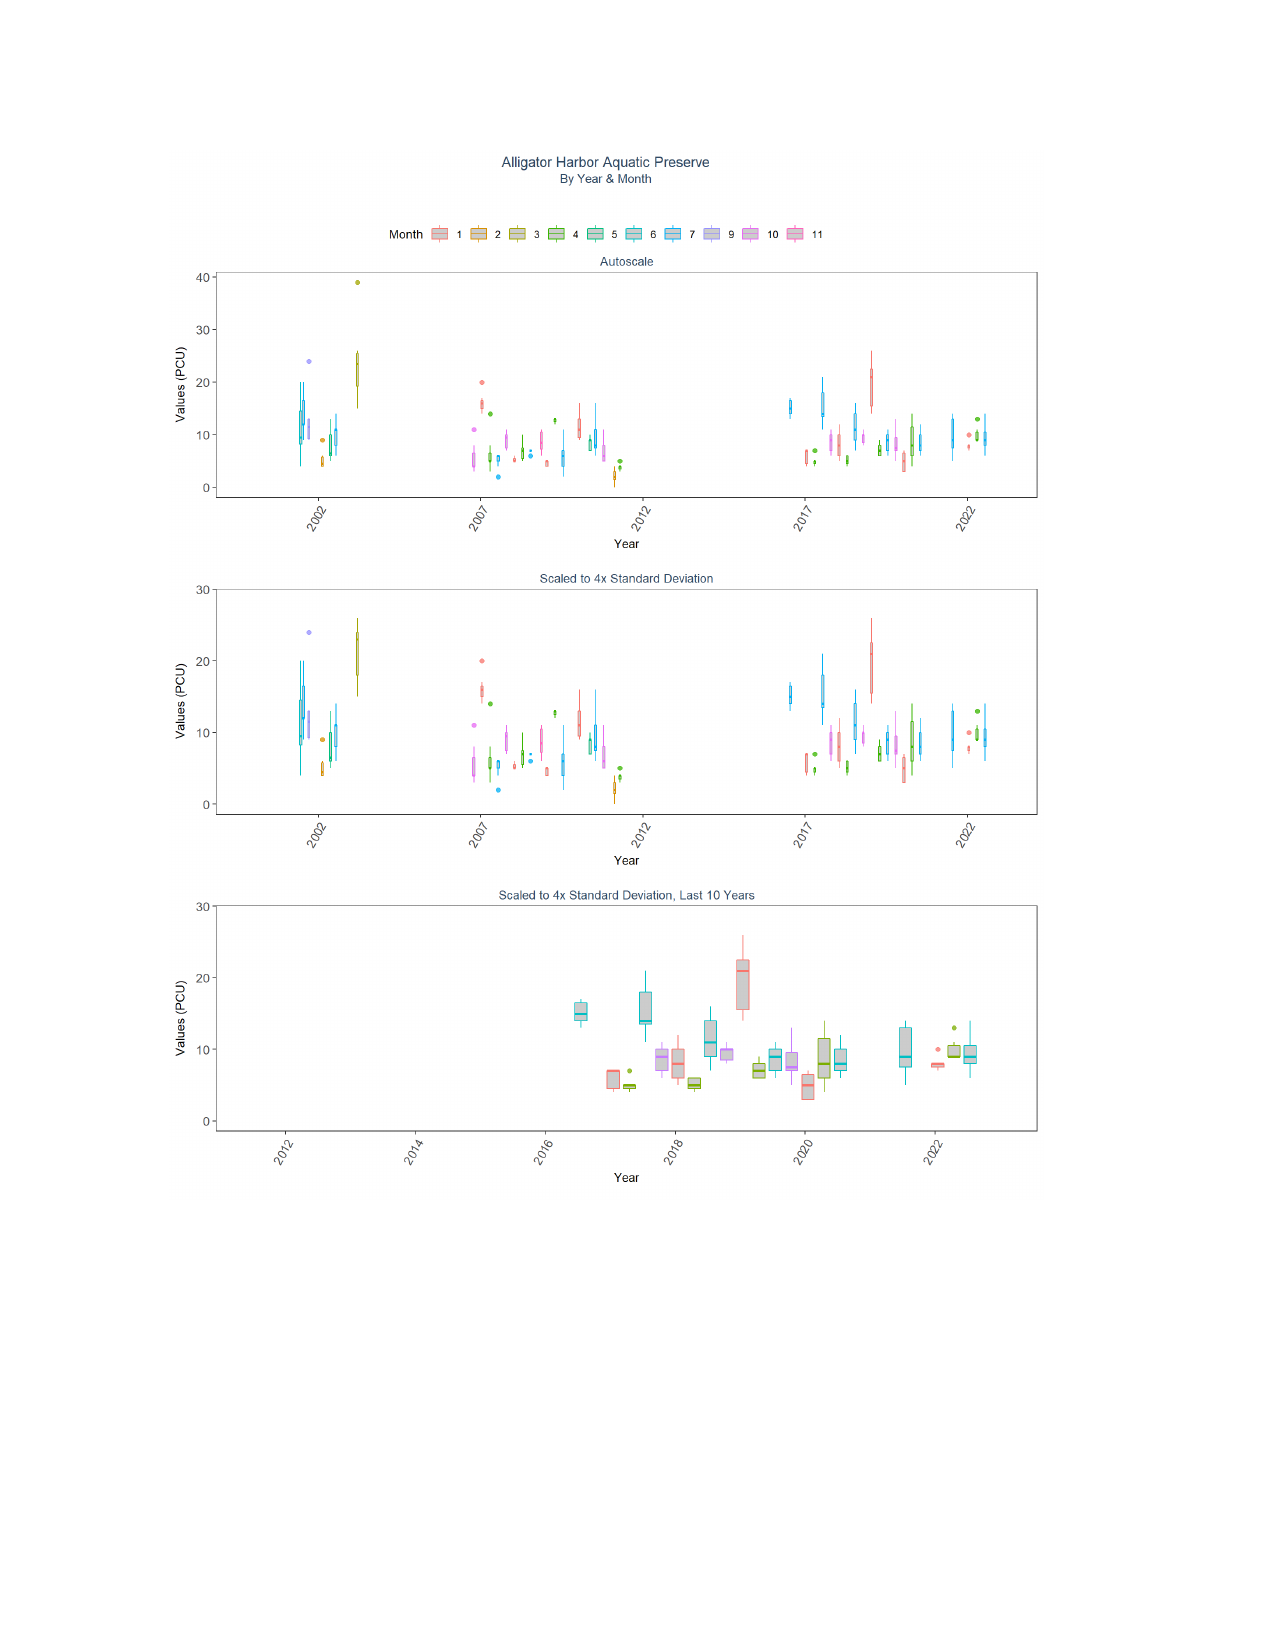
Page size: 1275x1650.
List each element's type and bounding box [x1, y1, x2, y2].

picture [168, 150, 1044, 1200]
